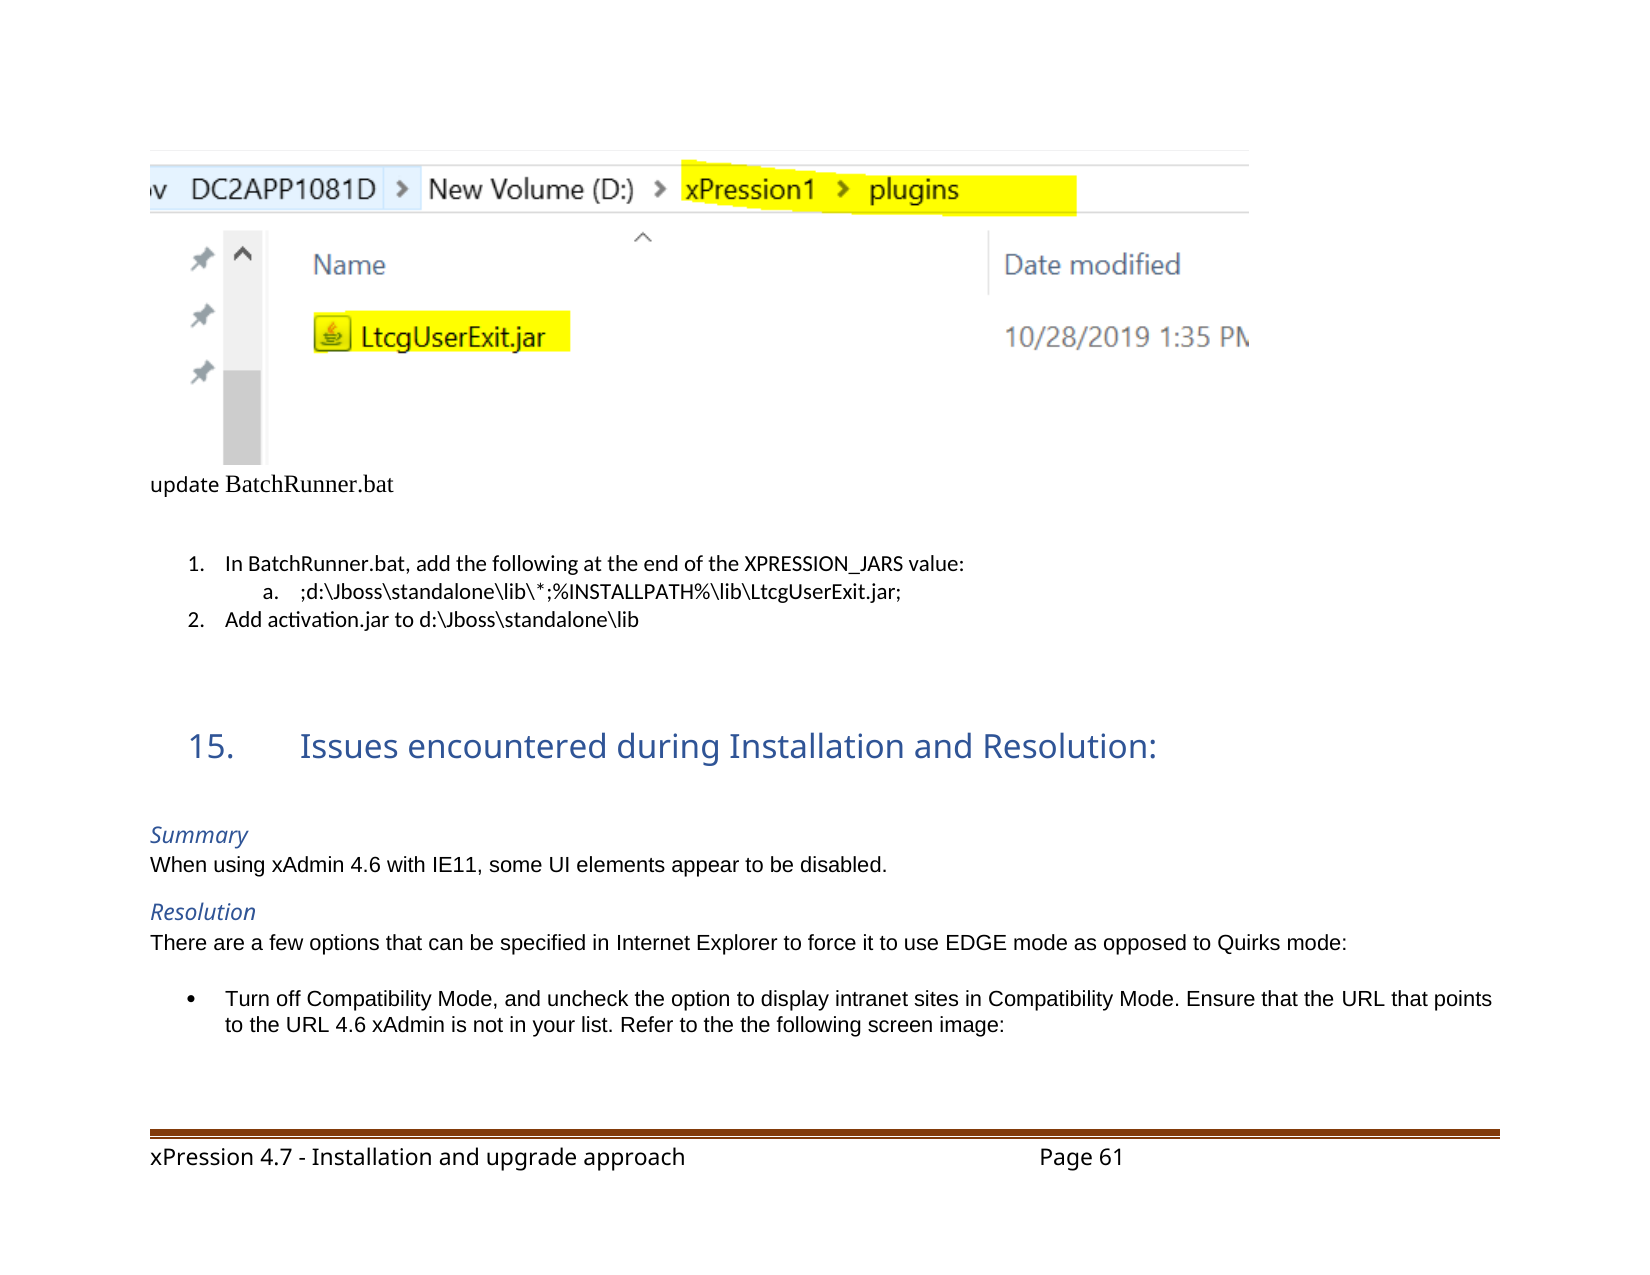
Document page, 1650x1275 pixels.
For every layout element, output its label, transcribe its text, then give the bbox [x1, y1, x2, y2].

text When using xAdmin 4.6 with IE11, some UI elements appear to be disabled. [150, 852, 1500, 877]
list In BatchRunner.bat, add the following at the end of the XPRESSION_JARS value: [187, 549, 1500, 577]
text update BatchRunner.bat [150, 469, 1500, 498]
picture [150, 150, 1249, 465]
subtitle Summary [150, 818, 1500, 850]
list ;d:\Jboss\standalone\lib\*;%INSTALLPATH%\lib\LtcgUserExit.jar; [262, 577, 1500, 605]
subtitle Issues encountered during Installation and Resolution: [187, 723, 1500, 768]
list Turn off Compatibility Mode, and uncheck the option to display intranet sites in Compatibility Mode. Ensure that the URL that points to the URL 4.6 xAdmin is not in your list. Refer to the the following screen image: [187, 986, 1500, 1037]
text There are a few options that can be specified in Internet Explorer to force it to use EDGE mode as opposed to Quirks mode: [150, 930, 1500, 955]
list Add activation.jar to d:\Jboss\standalone\lib [187, 605, 1500, 633]
subtitle Resolution [150, 896, 1500, 927]
